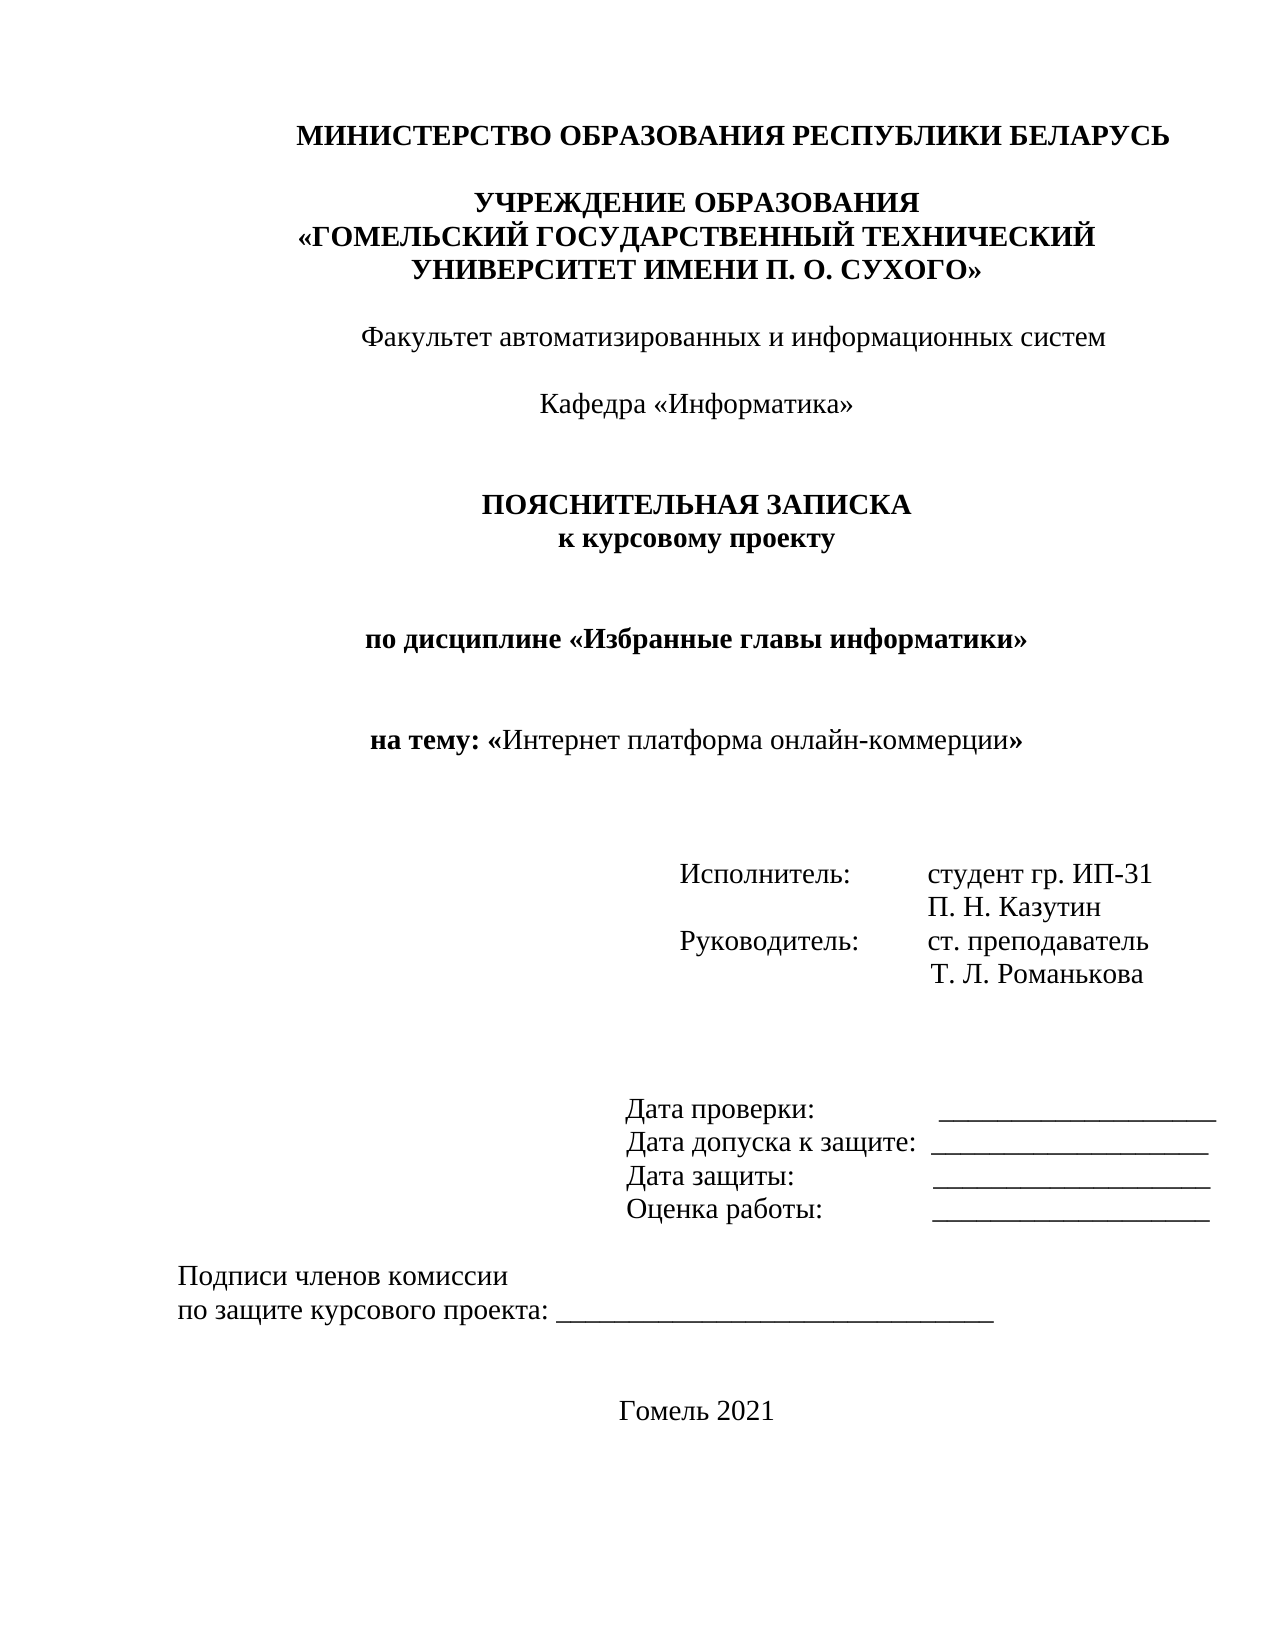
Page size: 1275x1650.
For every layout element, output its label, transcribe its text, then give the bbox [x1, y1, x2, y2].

text Дата проверки: ___________________ [552, 1057, 1216, 1124]
text П. Н. Казутин [856, 889, 1216, 923]
text Факультет автоматизированных и информационных систем [177, 319, 1216, 353]
text Исполнитель: студент гр. ИП-31 [679, 822, 1216, 889]
text Дата защиты: ___________________ [552, 1158, 1216, 1191]
text Руководитель: ст. преподаватель [679, 923, 1216, 957]
text по дисциплине «Избранные главы информатики» [177, 588, 1216, 655]
text на тему: «Интернет платформа онлайн-коммерции» [177, 688, 1216, 755]
text Кафедра «Информатика» [177, 353, 1216, 420]
text ПОЯСНИТЕЛЬНАЯ ЗАПИСКА к курсовому проекту [177, 453, 1216, 554]
text Гомель 2021 [177, 1359, 1216, 1426]
text Т. Л. Романькова [856, 957, 1216, 990]
text УЧРЕЖДЕНИЕ ОБРАЗОВАНИЯ «ГОМЕЛЬСКИЙ ГОСУДАРСТВЕННЫЙ ТЕХНИЧЕСКИЙ УНИВЕРСИТЕТ ИМЕНИ П. О. СУХОГО» [177, 152, 1216, 286]
text Оценка работы: ___________________ [552, 1191, 1216, 1225]
text Дата допуска к защите: ___________________ [552, 1124, 1216, 1158]
text МИНИСТЕРСТВО ОБРАЗОВАНИЯ РЕСПУБЛИКИ БЕЛАРУСЬ [177, 118, 1216, 152]
text Подписи членов комиссии по защите курсового проекта: ______________________________ [177, 1225, 1216, 1326]
